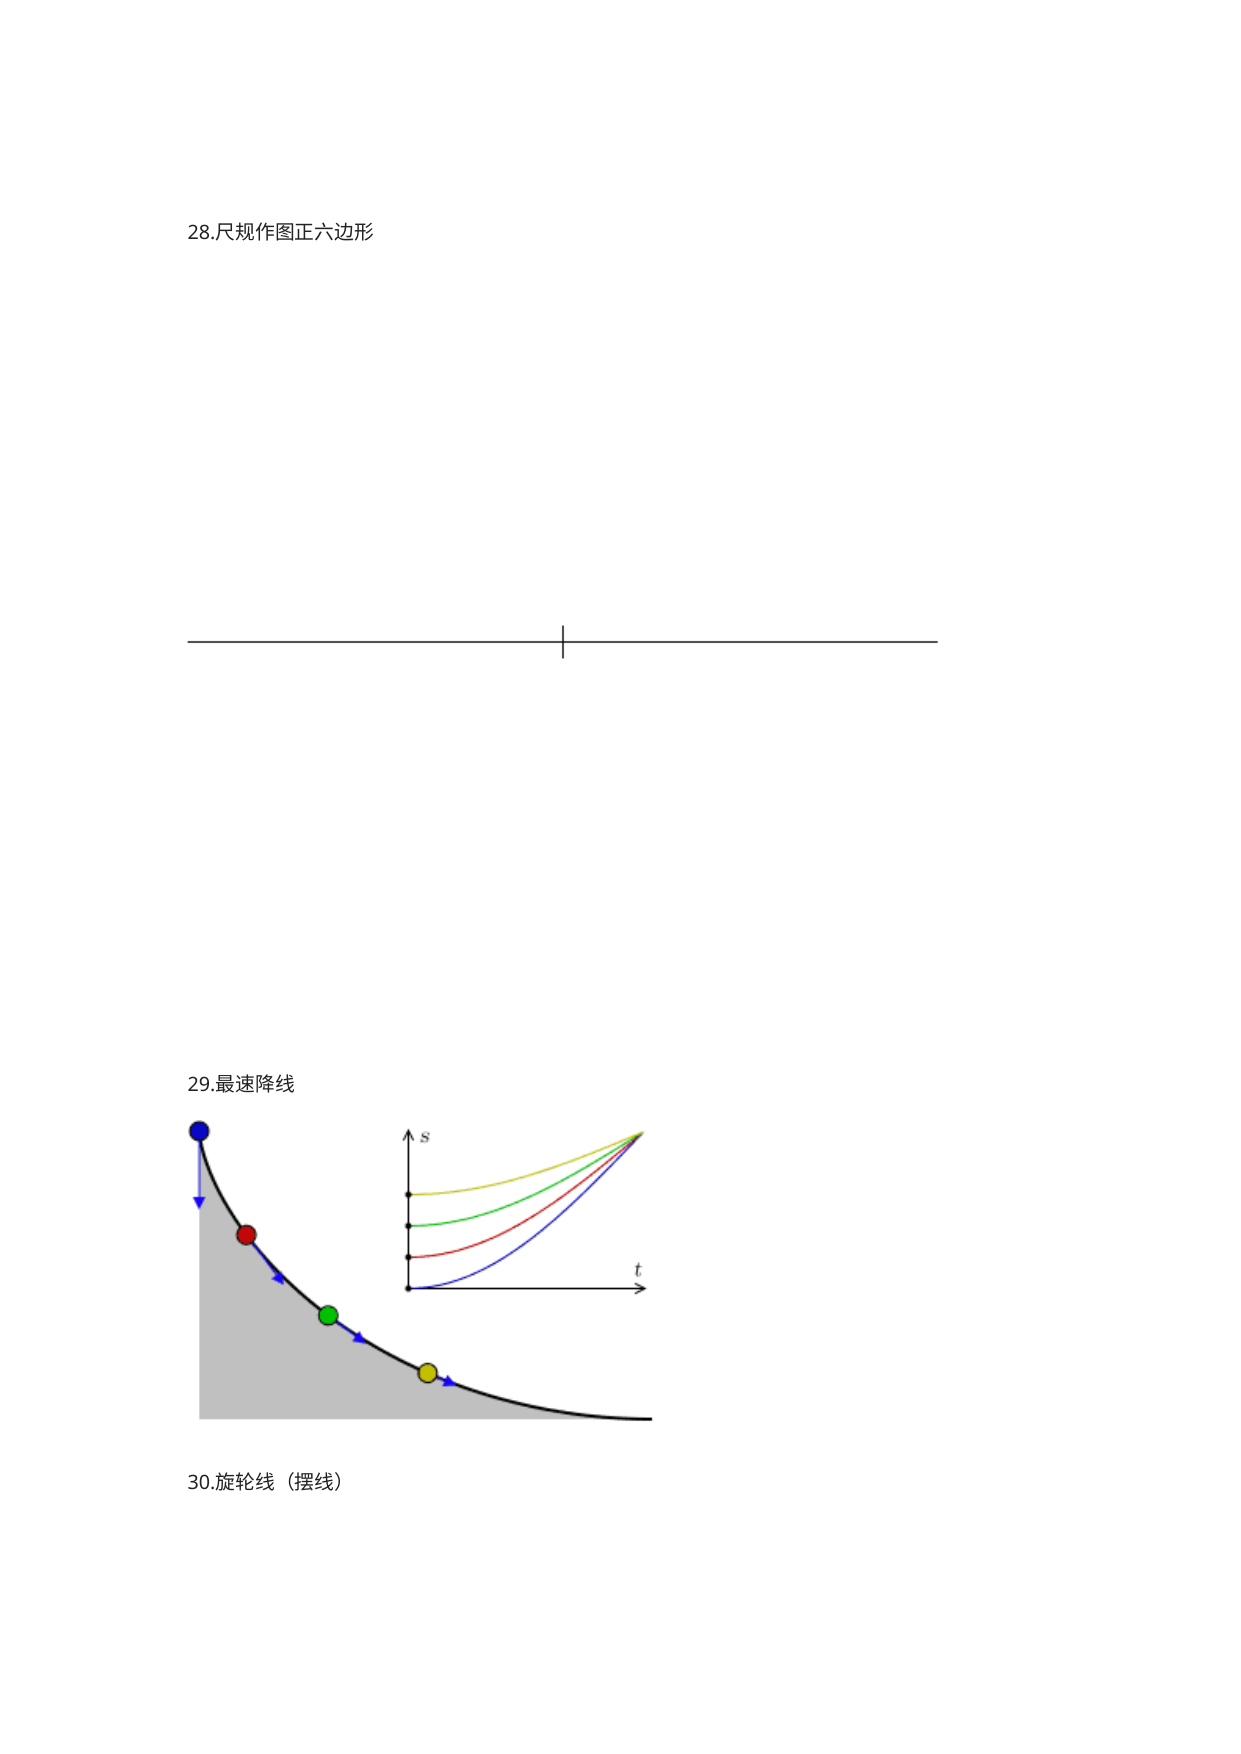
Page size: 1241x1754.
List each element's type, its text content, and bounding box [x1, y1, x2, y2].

text 29.最速降线 [187, 1067, 1053, 1099]
picture [187, 267, 938, 1017]
text 30.旋轮线（摆线） [187, 1464, 1053, 1497]
picture [187, 1119, 657, 1432]
text 28.尺规作图正六边形 [187, 214, 1053, 247]
